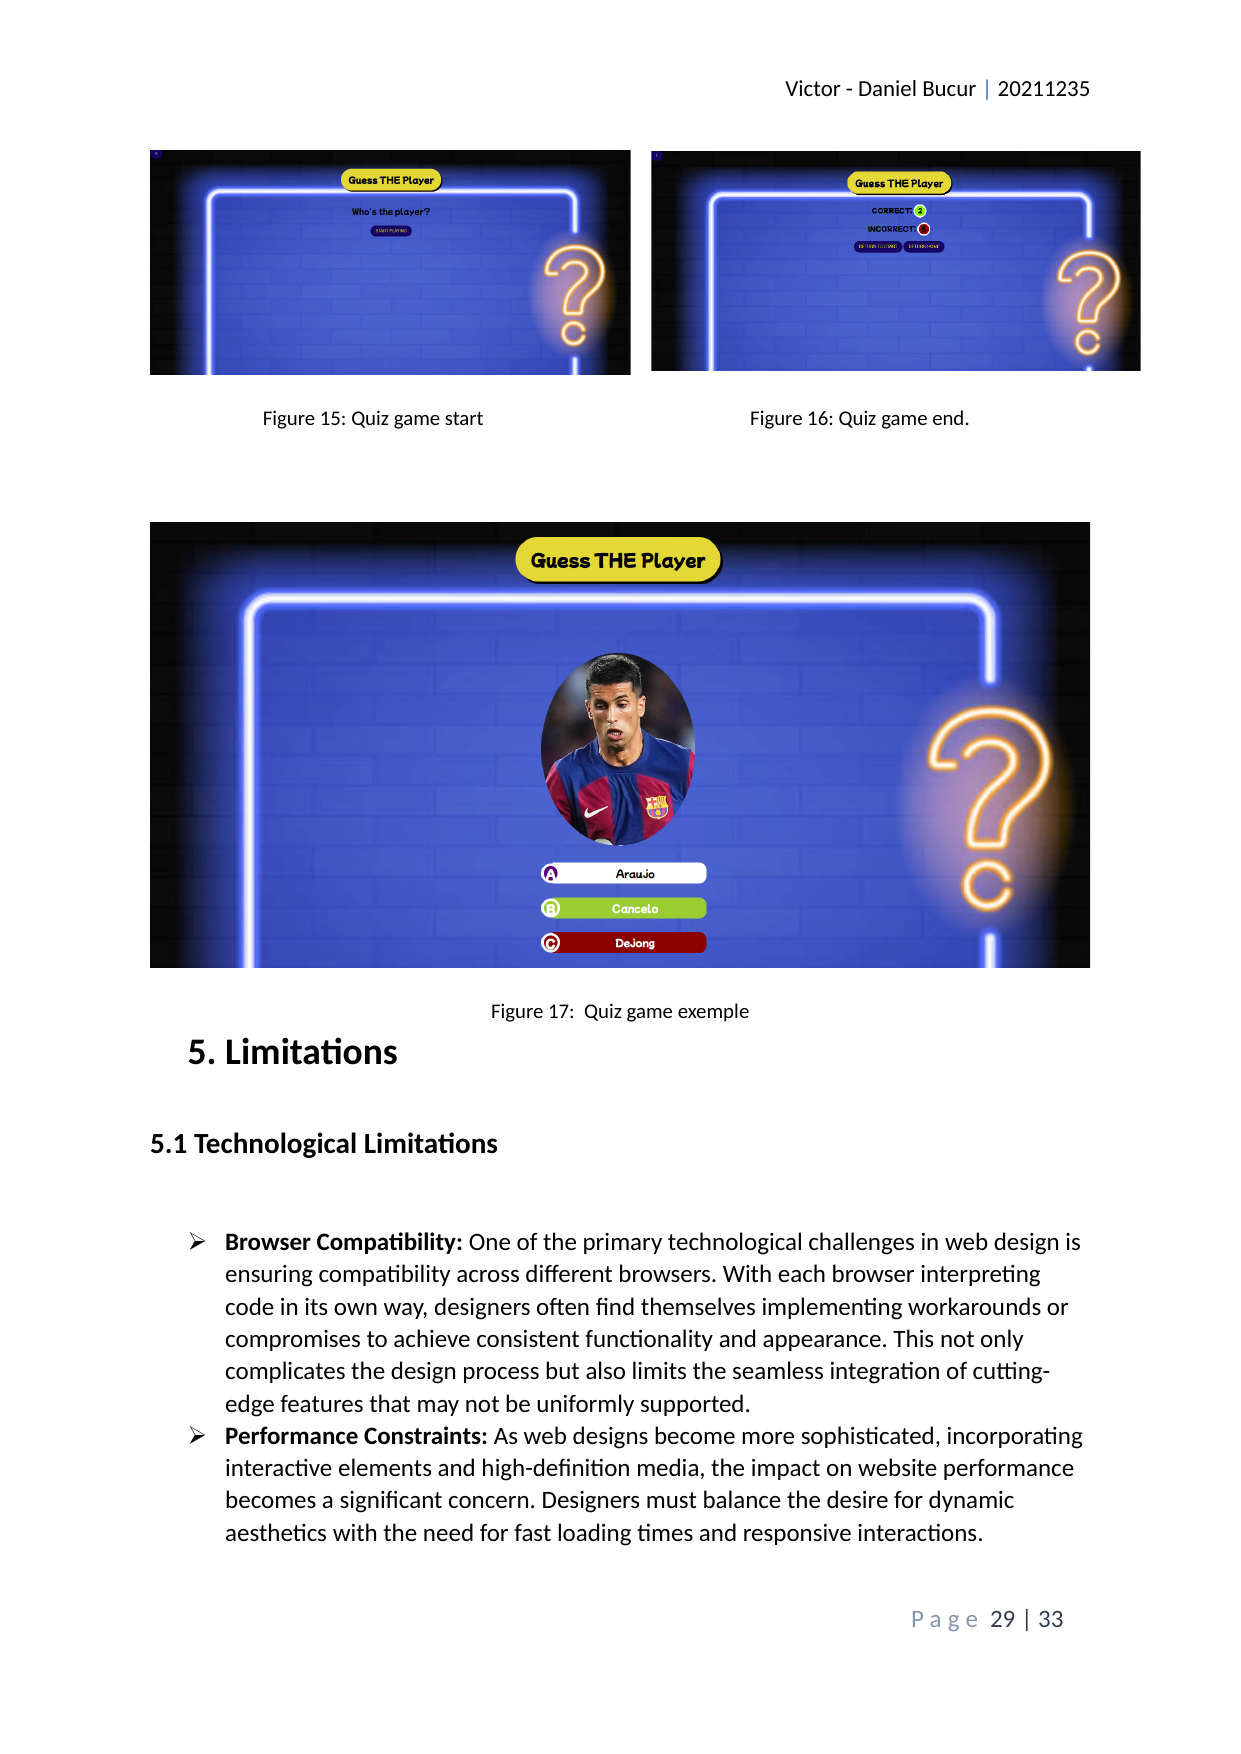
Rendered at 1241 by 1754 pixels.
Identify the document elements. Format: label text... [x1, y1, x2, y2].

text Figure 17: Quiz game exemple [150, 998, 1090, 1024]
list Performance Constraints: As web designs become more sophisticated, incorporating interactive elements and high-definition media, the impact on website performance becomes a significant concern. Designers must balance the desire for dynamic aesthetics with the need for fast loading times and responsive interactions. [187, 1420, 1090, 1547]
picture [650, 151, 1141, 370]
list Browser Compatibility: One of the primary technological challenges in web design is ensuring compatibility across different browsers. With each browser interpreting code in its own way, designers often find themselves implementing workarounds or compromises to achieve consistent functionality and appearance. This not only complicates the design process but also limits the seamless integration of cutting-edge features that may not be uniformly supported. [187, 1226, 1090, 1418]
text 5.1 Technological Limitations [150, 1126, 1090, 1161]
picture [150, 522, 1091, 968]
picture [150, 150, 631, 375]
text Figure 15: Quiz game start Figure 16: Quiz game end. [150, 406, 1090, 431]
subtitle Limitations [187, 1028, 1090, 1074]
